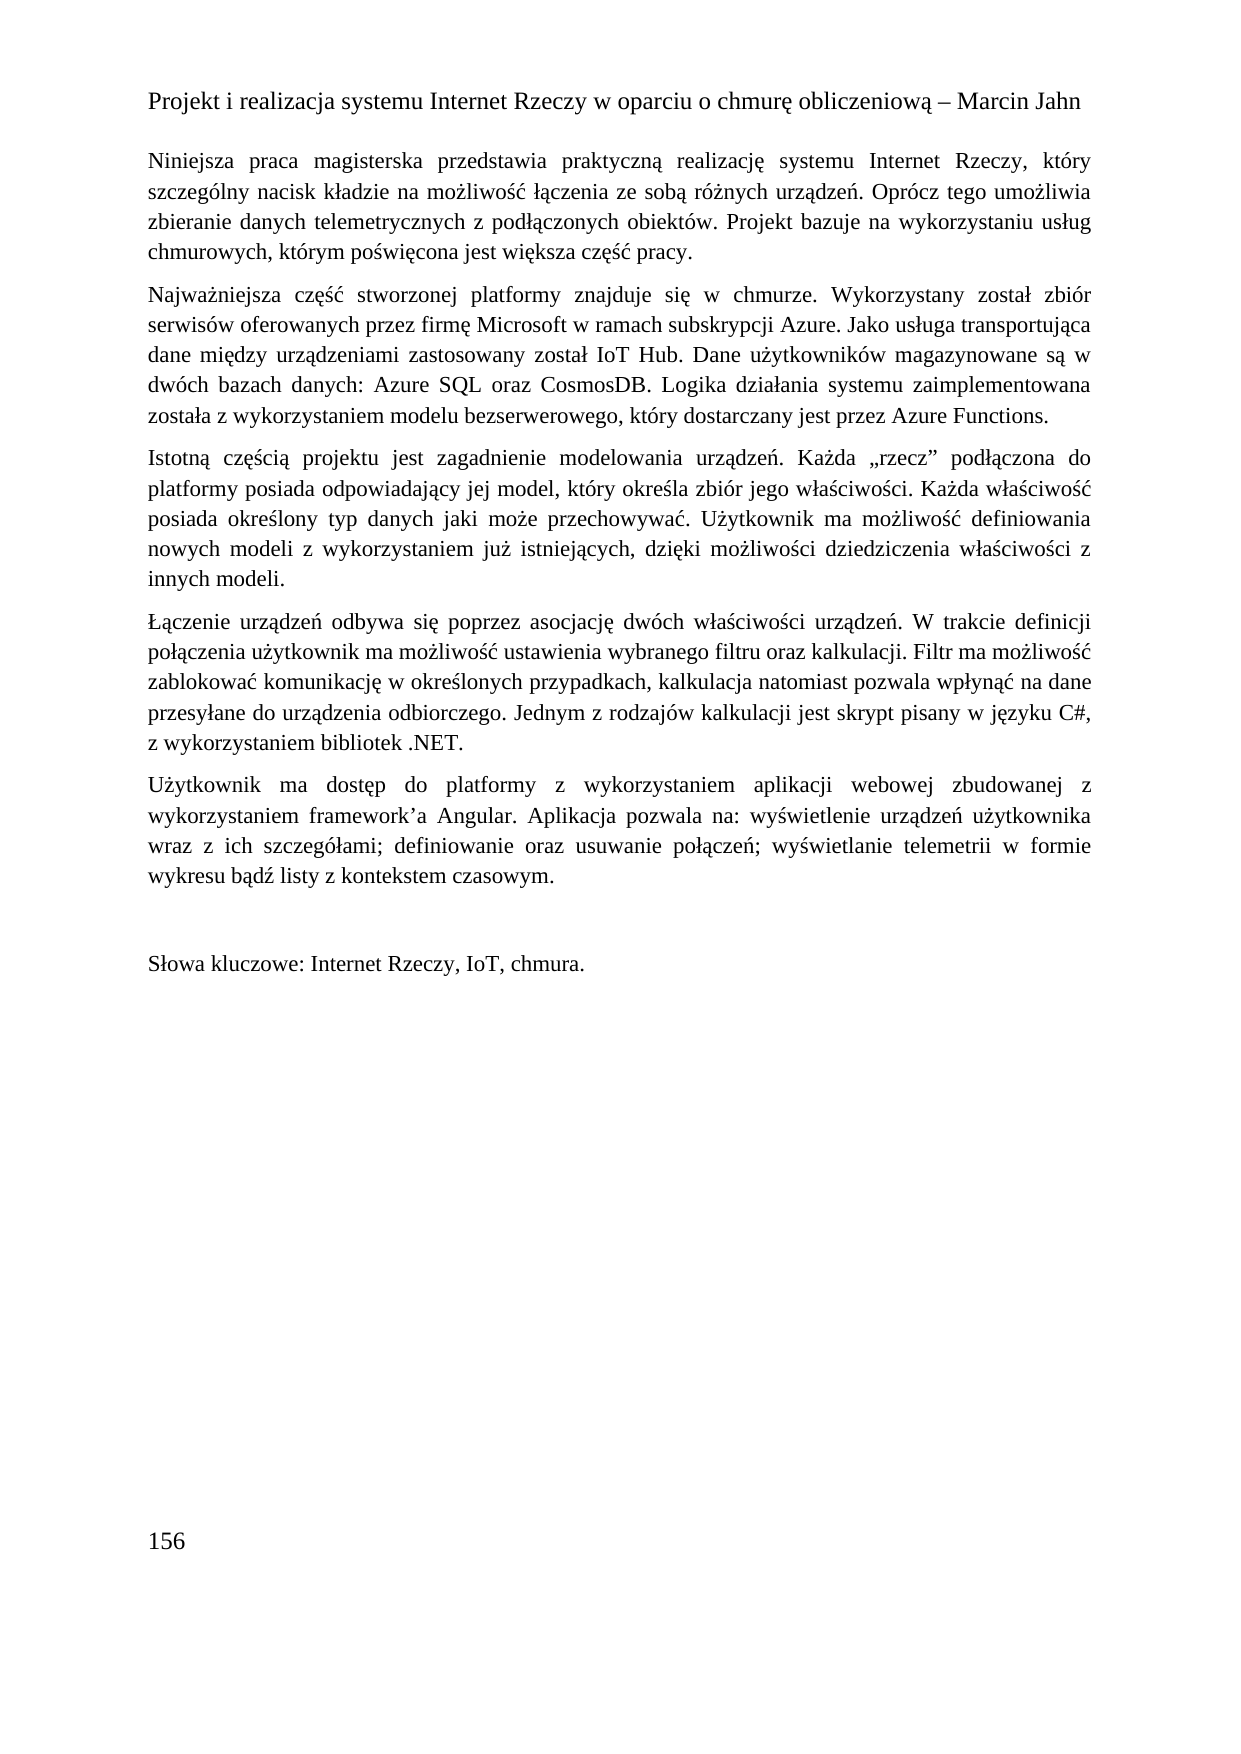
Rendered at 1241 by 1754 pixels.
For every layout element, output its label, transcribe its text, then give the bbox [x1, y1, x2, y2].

text Słowa kluczowe: Internet Rzeczy, IoT, chmura. [148, 950, 1093, 976]
text Łączenie urządzeń odbywa się poprzez asocjację dwóch właściwości urządzeń. W trakcie definicji połączenia użytkownik ma możliwość ustawienia wybranego filtru oraz kalkulacji. Filtr ma możliwość zablokować komunikację w określonych przypadkach, kalkulacja natomiast pozwala wpłynąć na dane przesyłane do urządzenia odbiorczego. Jednym z rodzajów kalkulacji jest skrypt pisany w języku C#, z wykorzystaniem bibliotek .NET. [148, 608, 1093, 755]
text Użytkownik ma dostęp do platformy z wykorzystaniem aplikacji webowej zbudowanej z wykorzystaniem framework’a Angular. Aplikacja pozwala na: wyświetlenie urządzeń użytkownika wraz z ich szczegółami; definiowanie oraz usuwanie połączeń; wyświetlanie telemetrii w formie wykresu bądź listy z kontekstem czasowym. [148, 772, 1093, 888]
text Niniejsza praca magisterska przedstawia praktyczną realizację systemu Internet Rzeczy, który szczególny nacisk kładzie na możliwość łączenia ze sobą różnych urządzeń. Oprócz tego umożliwia zbieranie danych telemetrycznych z podłączonych obiektów. Projekt bazuje na wykorzystaniu usług chmurowych, którym poświęcona jest większa część pracy. [148, 148, 1093, 264]
text Najważniejsza część stworzonej platformy znajduje się w chmurze. Wykorzystany został zbiór serwisów oferowanych przez firmę Microsoft w ramach subskrypcji Azure. Jako usługa transportująca dane między urządzeniami zastosowany został IoT Hub. Dane użytkowników magazynowane są w dwóch bazach danych: Azure SQL oraz CosmosDB. Logika działania systemu zaimplementowana została z wykorzystaniem modelu bezserwerowego, który dostarczany jest przez Azure Functions. [148, 281, 1093, 428]
text Istotną częścią projektu jest zagadnienie modelowania urządzeń. Każda „rzecz” podłączona do platformy posiada odpowiadający jej model, który określa zbiór jego właściwości. Każda właściwość posiada określony typ danych jaki może przechowywać. Użytkownik ma możliwość definiowania nowych modeli z wykorzystaniem już istniejących, dzięki możliwości dziedziczenia właściwości z innych modeli. [148, 444, 1093, 592]
